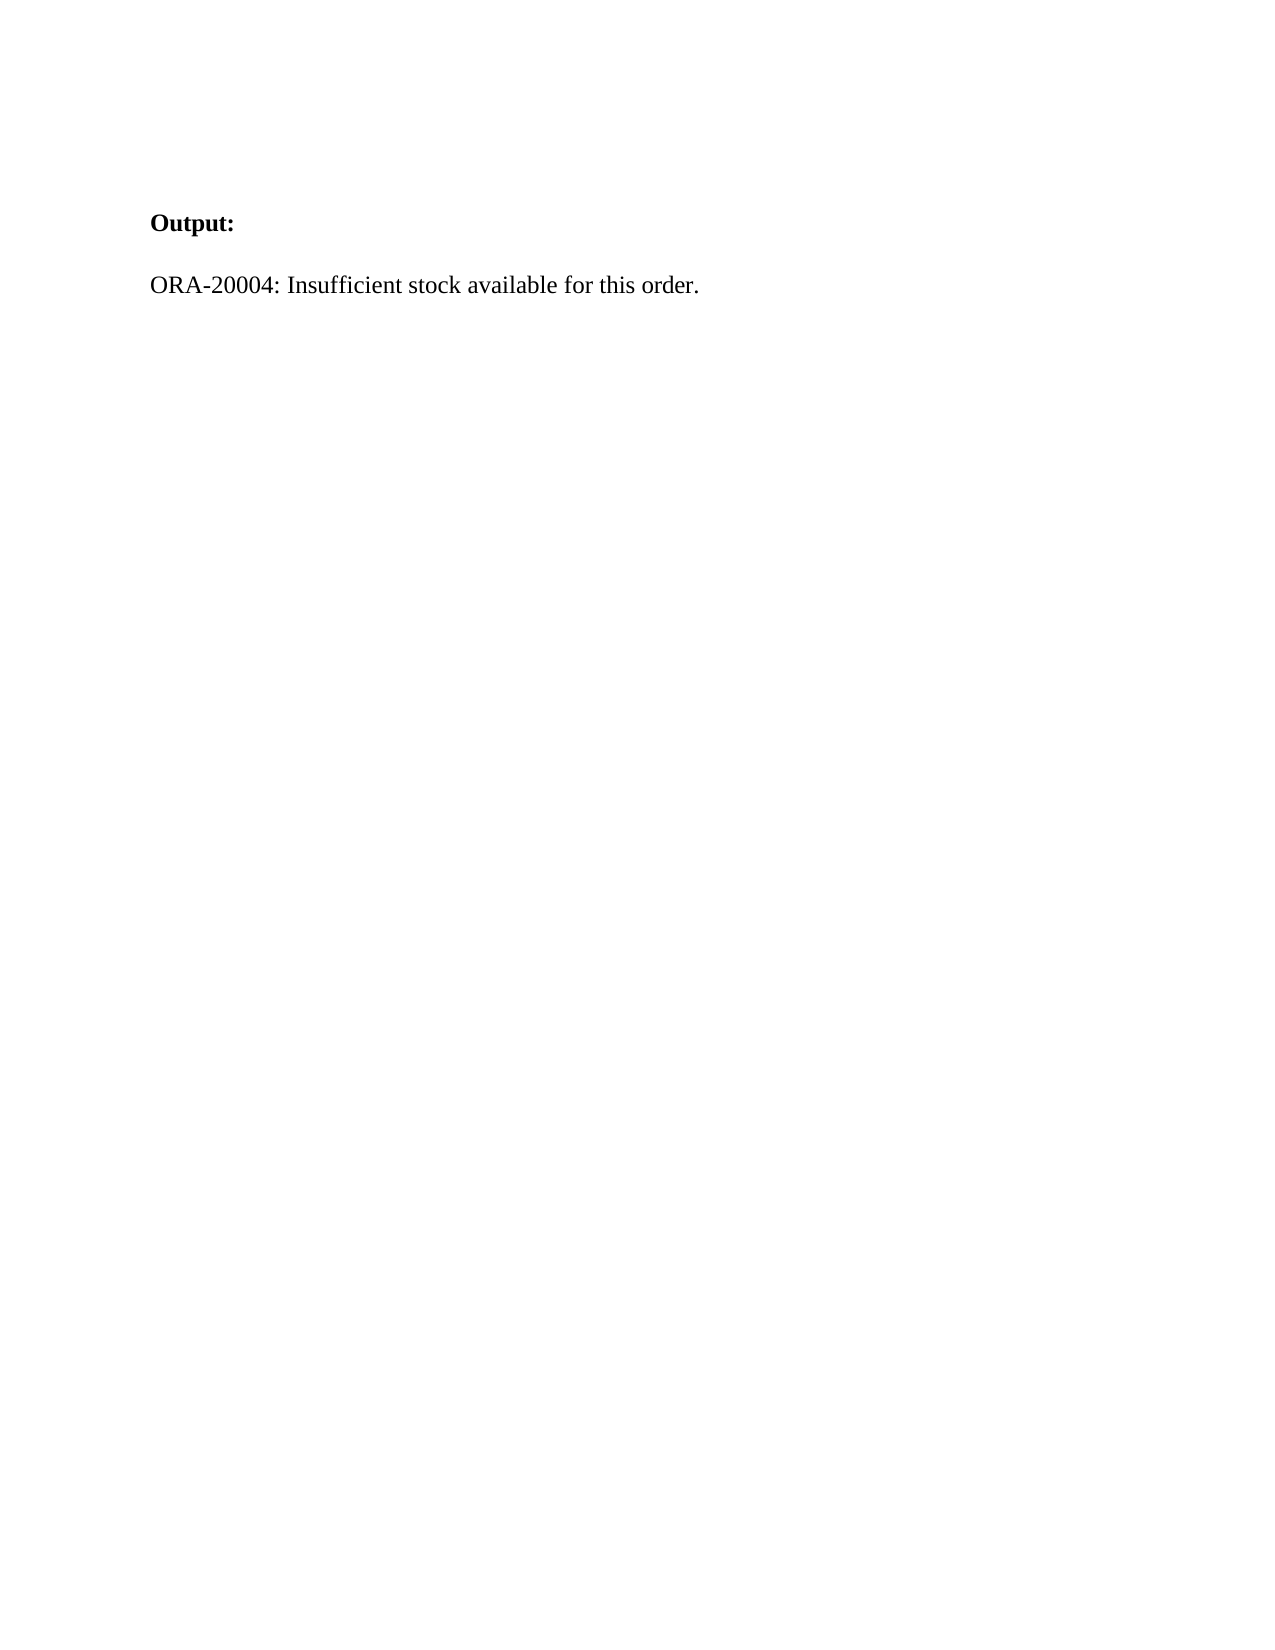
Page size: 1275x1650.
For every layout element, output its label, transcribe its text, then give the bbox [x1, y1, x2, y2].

text ORA-20004: Insufficient stock available for this order. [150, 270, 1160, 299]
subtitle Output: [150, 208, 1160, 237]
